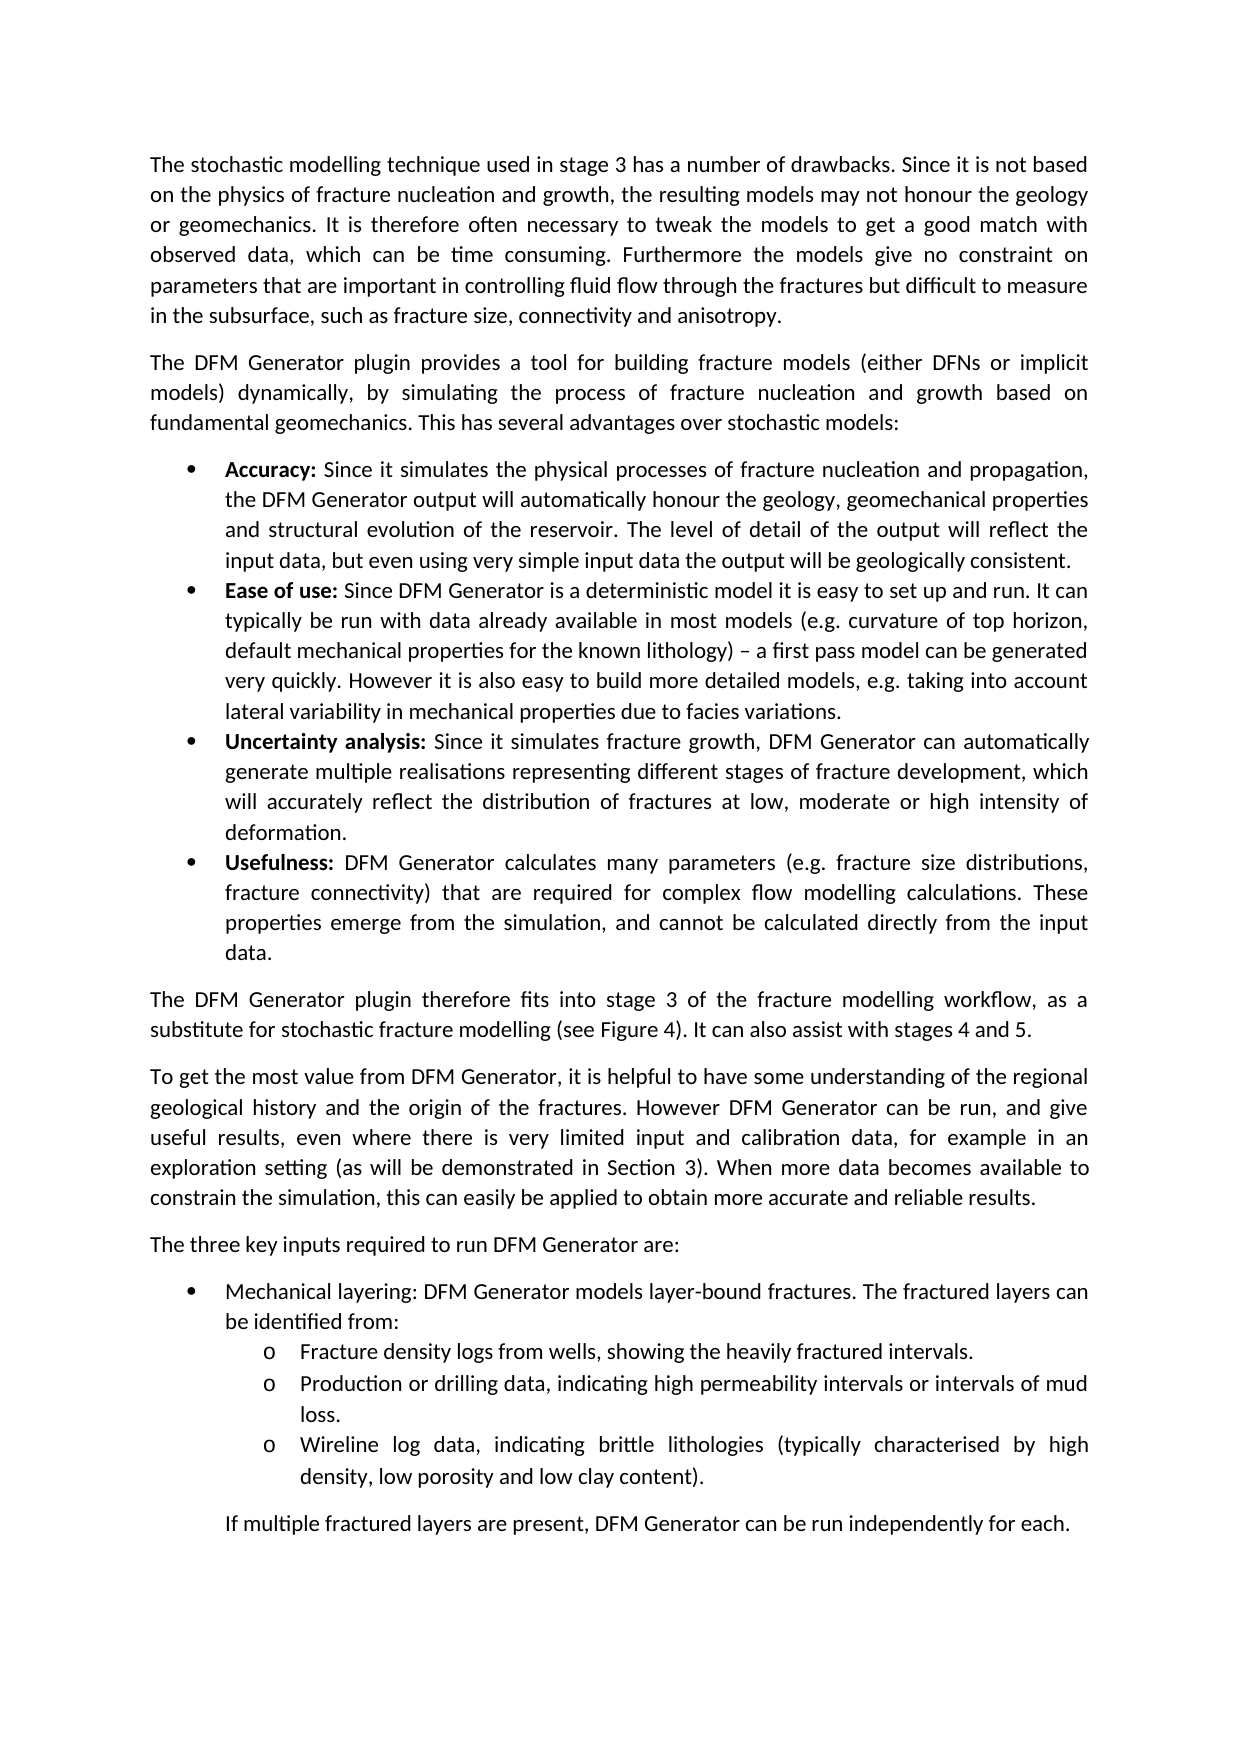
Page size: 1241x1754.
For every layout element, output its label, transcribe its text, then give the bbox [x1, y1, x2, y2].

list Wireline log data, indicating brittle lithologies (typically characterised by high density, low porosity and low clay content). [262, 1431, 1090, 1490]
list Fracture density logs from wells, showing the heavily fractured intervals. [262, 1337, 1090, 1367]
text To get the most value from DFM Generator, it is helpful to have some understanding of the regional geological history and the origin of the fractures. However DFM Generator can be run, and give useful results, even where there is very limited input and calibration data, for example in an exploration setting (as will be demonstrated in Section 3). When more data becomes available to constrain the simulation, this can easily be applied to obtain more accurate and reliable results. [150, 1062, 1090, 1211]
list Mechanical layering: DFM Generator models layer-bound fractures. The fractured layers can be identified from: [187, 1277, 1090, 1335]
text The DFM Generator plugin therefore fits into stage 3 of the fracture modelling workflow, as a substitute for stochastic fracture modelling (see Figure 2). It can also assist with stages 4 and 5. [150, 985, 1090, 1044]
list Usefulness: DFM Generator calculates many parameters (e.g. fracture size distributions, fracture connectivity) that are required for complex flow modelling calculations. These properties emerge from the simulation, and cannot be calculated directly from the input data. [187, 848, 1090, 967]
list Accuracy: Since it simulates the physical processes of fracture nucleation and propagation, the DFM Generator output will automatically honour the geology, geomechanical properties and structural evolution of the reservoir. The level of detail of the output will reflect the input data, but even using very simple input data the output will be geologically consistent. [187, 455, 1090, 574]
text The three key inputs required to run DFM Generator are: [150, 1230, 1090, 1258]
text If multiple fractured layers are present, DFM Generator can be run independently for each. [225, 1509, 1090, 1537]
list Production or drilling data, indicating high permeability intervals or intervals of mud loss. [262, 1369, 1090, 1428]
list Ease of use: Since DFM Generator is a deterministic model it is easy to set up and run. It can typically be run with data already available in most models (e.g. curvature of top horizon, default mechanical properties for the known lithology) – a first pass model can be generated very quickly. However it is also easy to build more detailed models, e.g. taking into account lateral variability in mechanical properties due to facies variations. [187, 576, 1090, 725]
list Uncertainty analysis: Since it simulates fracture growth, DFM Generator can automatically generate multiple realisations representing different stages of fracture development, which will accurately reflect the distribution of fractures at low, moderate or high intensity of deformation. [187, 727, 1090, 846]
text The stochastic modelling technique used in stage 3 has a number of drawbacks. Since it is not based on the physics of fracture nucleation and growth, the resulting models may not honour the geology or geomechanics. It is therefore often necessary to tweak the models to get a good match with observed data, which can be time consuming. Furthermore the models give no constraint on parameters that are important in controlling fluid flow through the fractures but difficult to measure in the subsurface, such as fracture size, connectivity and anisotropy. [150, 150, 1090, 329]
text The DFM Generator plugin provides a tool for building fracture models (either DFNs or implicit models) dynamically, by simulating the process of fracture nucleation and growth based on fundamental geomechanics. This has several advantages over stochastic models: [150, 348, 1090, 436]
